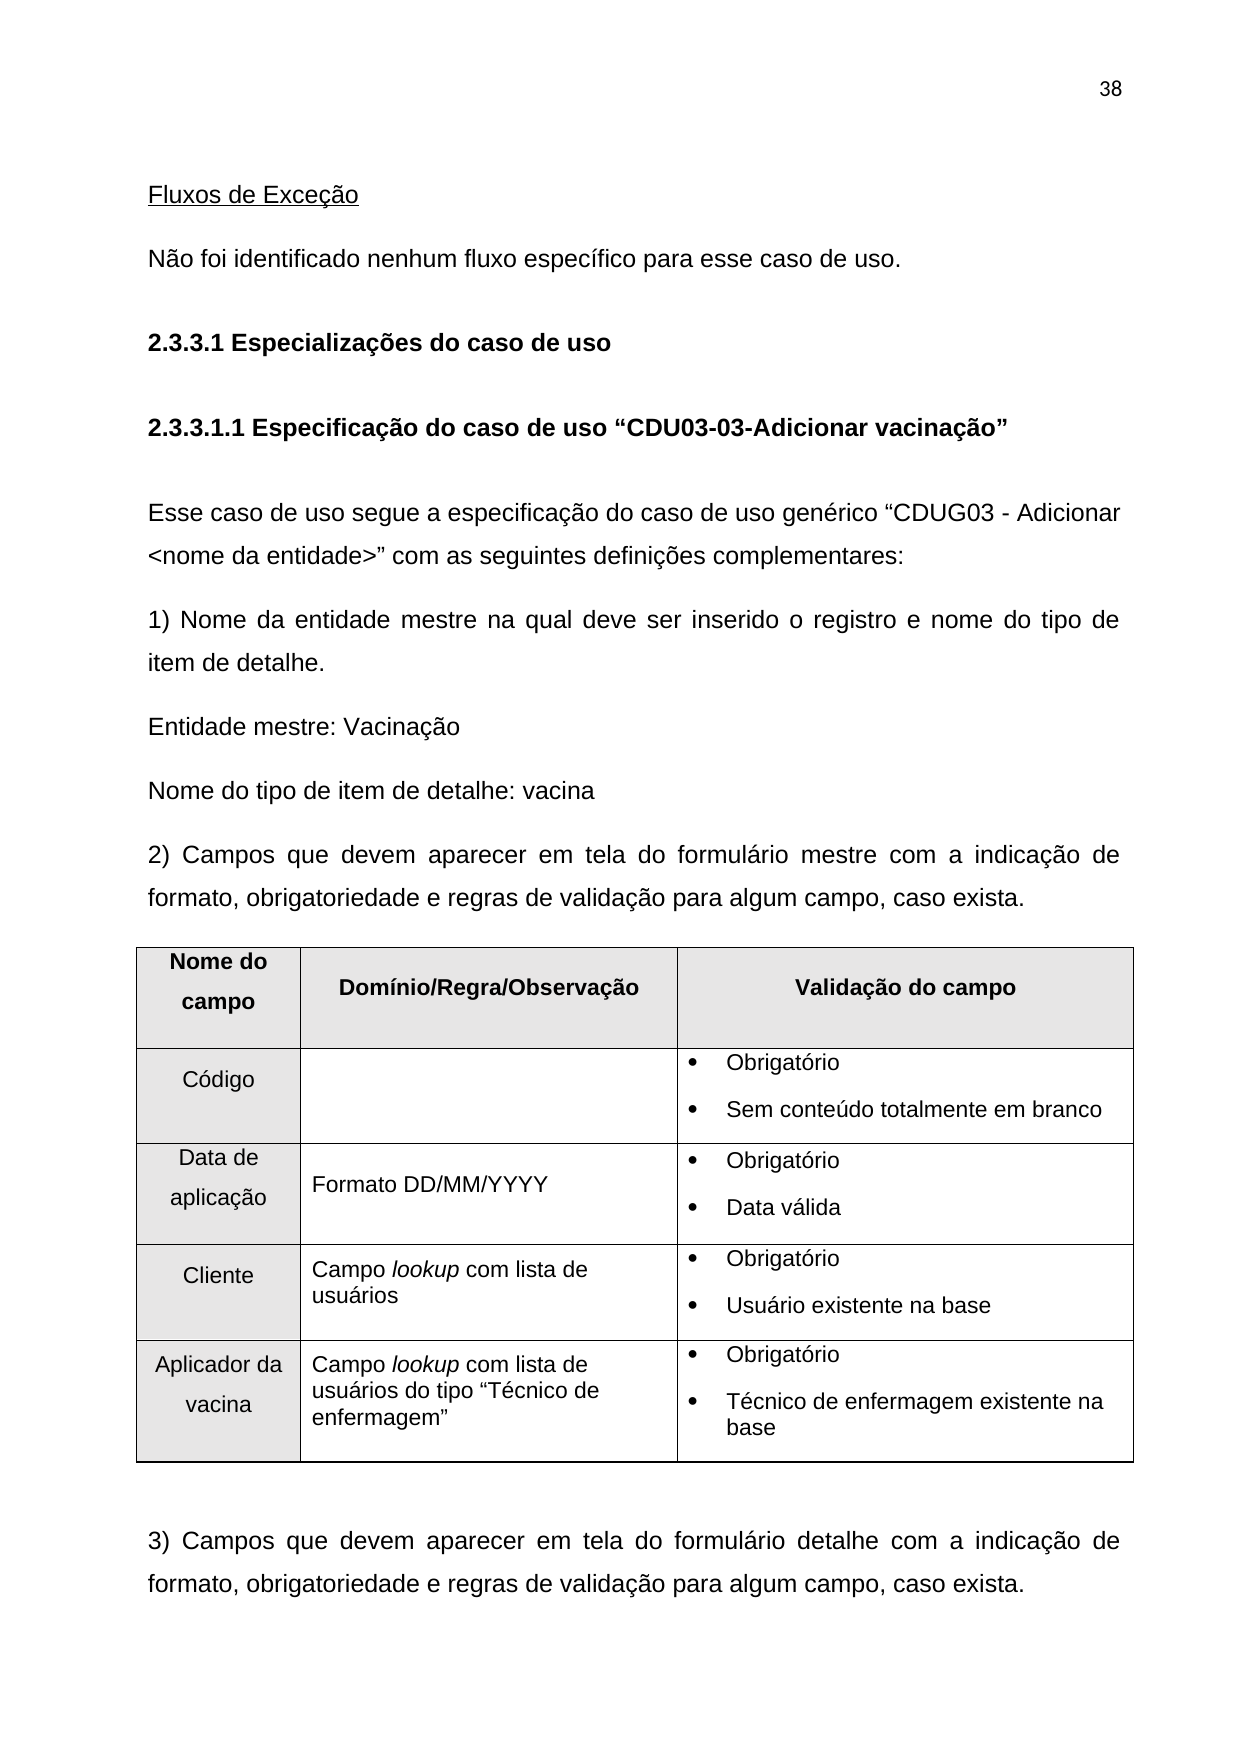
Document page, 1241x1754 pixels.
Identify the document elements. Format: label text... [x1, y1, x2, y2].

table_header Validação do campo [678, 948, 1133, 1048]
table_cell Código [137, 1049, 300, 1143]
text Fluxos de Exceção [148, 179, 1122, 208]
text Entidade mestre: Vacinação [148, 712, 1122, 741]
table_cell Campo lookup com lista de usuários [301, 1245, 677, 1339]
text Nome do tipo de item de detalhe: vacina [148, 776, 1122, 805]
text 2.3.3.1 Especializações do caso de uso [148, 328, 1122, 357]
text Não foi identificado nenhum fluxo específico para esse caso de uso. [148, 243, 1122, 272]
text 1) Nome da entidade mestre na qual deve ser inserido o registro e nome do tipo de item de detalhe. [148, 605, 1122, 677]
table_cell Formato DD/MM/YYYY [301, 1144, 677, 1244]
table_cell Aplicador da vacina [137, 1341, 300, 1461]
table_cell [301, 1049, 677, 1143]
text 2) Campos que devem aparecer em tela do formulário mestre com a indicação de formato, obrigatoriedade e regras de validação para algum campo, caso exista. [148, 840, 1122, 912]
table_cell Obrigatório Sem conteúdo totalmente em branco [678, 1049, 1133, 1143]
table_cell Cliente [137, 1245, 300, 1339]
table_cell Obrigatório Data válida [678, 1144, 1133, 1244]
text 2.3.3.1.1 Especificação do caso de uso “CDU03-03-Adicionar vacinação” [148, 413, 1122, 442]
table_cell Campo lookup com lista de usuários do tipo “Técnico de enfermagem” [301, 1341, 677, 1461]
table_cell Obrigatório Técnico de enfermagem existente na base [678, 1341, 1133, 1461]
table_cell Data de aplicação [137, 1144, 300, 1244]
table_header Nome do campo [137, 948, 300, 1048]
text Esse caso de uso segue a especificação do caso de uso genérico “CDUG03 - Adicionar <nome da entidade>” com as seguintes definições complementares: [148, 498, 1122, 570]
text 3) Campos que devem aparecer em tela do formulário detalhe com a indicação de formato, obrigatoriedade e regras de validação para algum campo, caso exista. [148, 1526, 1122, 1598]
table_header Domínio/Regra/Observação [301, 948, 677, 1048]
table_cell Obrigatório Usuário existente na base [678, 1245, 1133, 1339]
